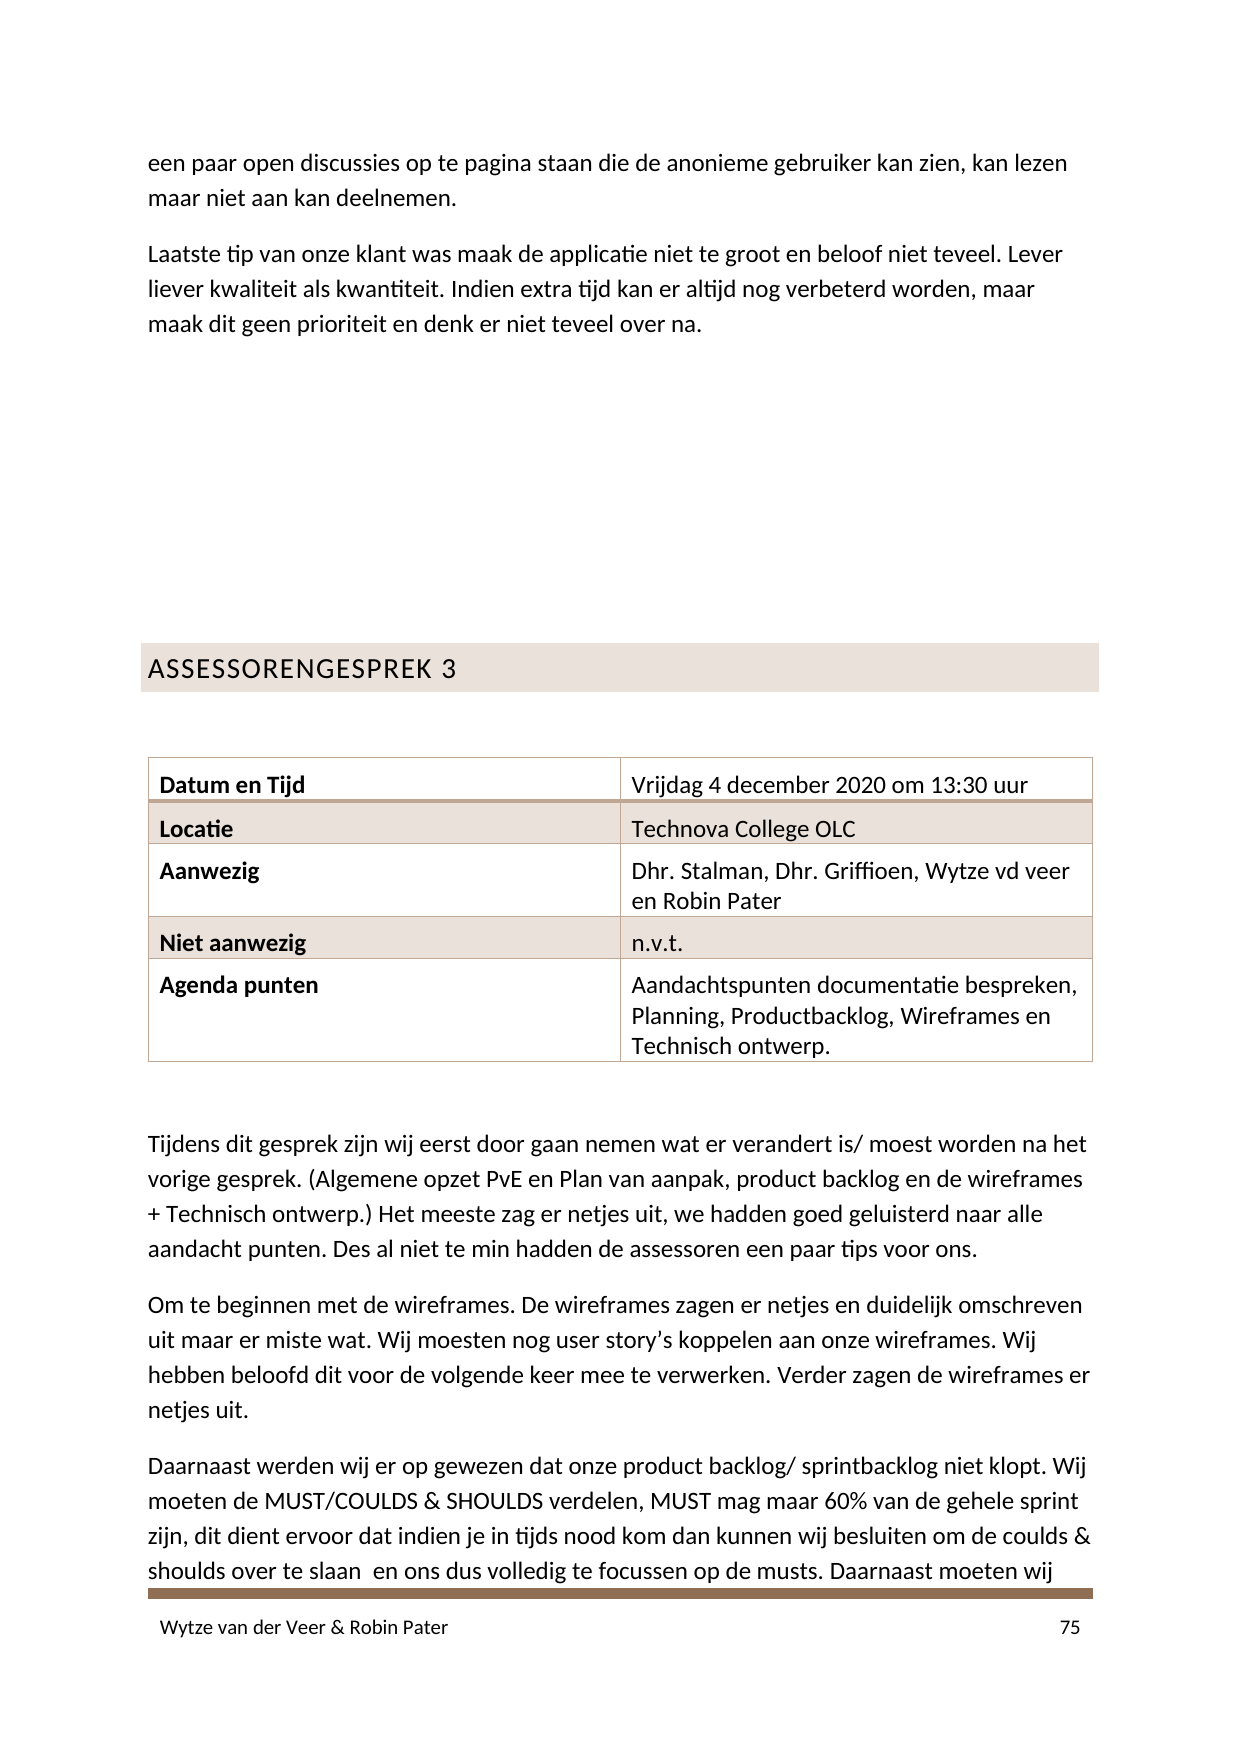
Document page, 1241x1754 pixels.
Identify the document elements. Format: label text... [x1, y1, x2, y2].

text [148, 148, 1093, 213]
table_cell Locatie [149, 803, 620, 843]
table_cell n.v.t. [621, 917, 1092, 958]
subtitle Assessorengesprek 3 [148, 650, 1093, 685]
table_cell Niet aanwezig [149, 917, 620, 958]
text Om te beginnen met de wireframes. De wireframes zagen er netjes en duidelijk omschreven uit maar er miste wat. Wij moesten nog user story’s koppelen aan onze wireframes. Wij hebben beloofd dit voor de volgende keer mee te verwerken. Verder zagen de wireframes er netjes uit. [148, 1289, 1093, 1424]
table_cell Technova College OLC [621, 803, 1092, 843]
table_cell Dhr. Stalman, Dhr. Griffioen, Wytze vd veer en Robin Pater [621, 844, 1092, 916]
text Tijdens dit gesprek zijn wij eerst door gaan nemen wat er verandert is/ moest worden na het vorige gesprek. (Algemene opzet PvE en Plan van aanpak, product backlog en de wireframes + Technisch ontwerp.) Het meeste zag er netjes uit, we hadden goed geluisterd naar alle aandacht punten. Des al niet te min hadden de assessoren een paar tips voor ons. [148, 1128, 1093, 1264]
table_header Vrijdag 4 december 2020 om 13:30 uur [621, 758, 1092, 799]
table_cell Aandachtspunten documentatie bespreken, Planning, Productbacklog, Wireframes en Technisch ontwerp. [621, 959, 1092, 1061]
table_cell Aanwezig [149, 844, 620, 916]
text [148, 1450, 1093, 1585]
table_header Datum en Tijd [149, 758, 620, 799]
table_cell Agenda punten [149, 959, 620, 1061]
text Laatste tip van onze klant was maak de applicatie niet te groot en beloof niet teveel. Lever liever kwaliteit als kwantiteit. Indien extra tijd kan er altijd nog verbeterd worden, maar maak dit geen prioriteit en denk er niet teveel over na. [148, 238, 1093, 339]
